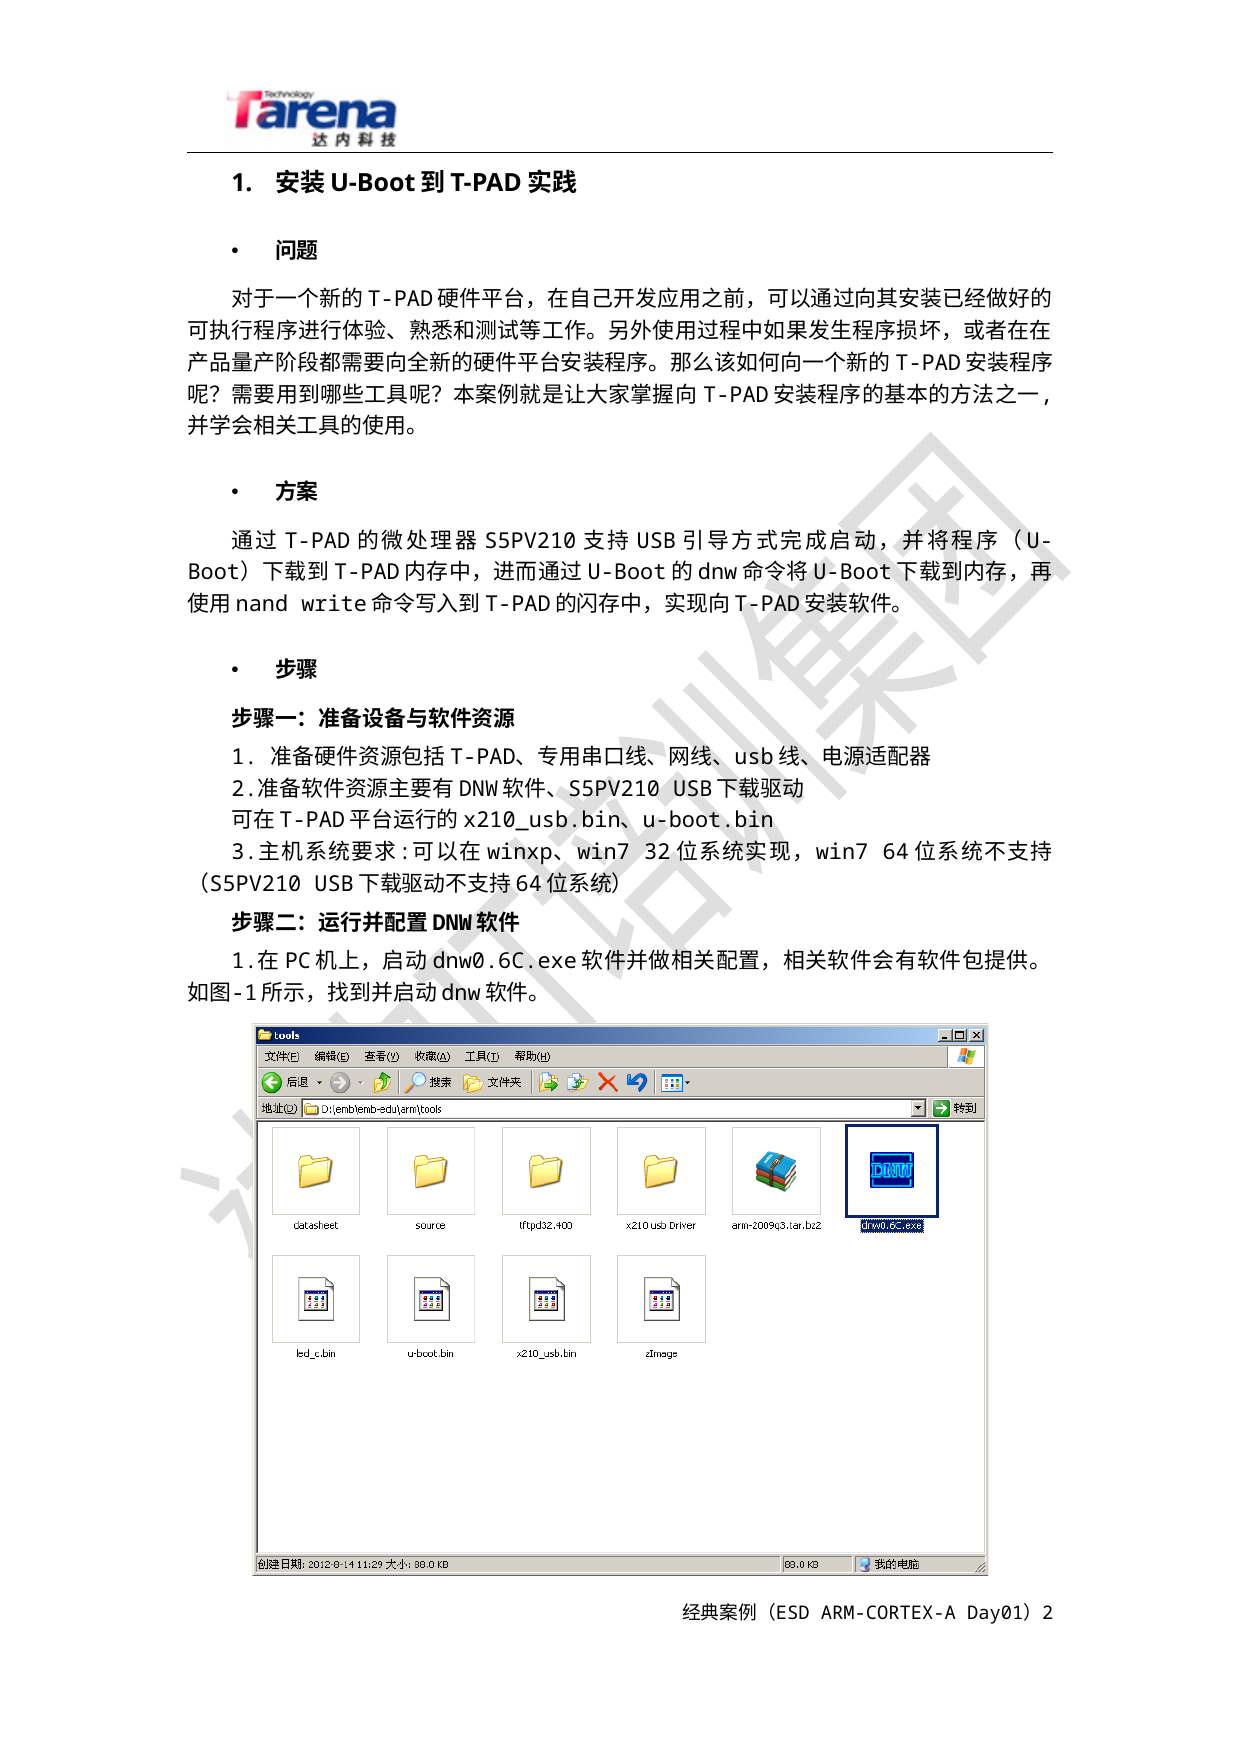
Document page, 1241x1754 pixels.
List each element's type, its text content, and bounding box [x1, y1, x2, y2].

text 3.主机系统要求:可以在winxp、win7 32位系统实现，win7 64位系统不支持（S5PV210 USB下载驱动不支持64位系统） [187, 834, 1053, 898]
text 步骤一：准备设备与软件资源 [231, 701, 1053, 732]
text 方案 [231, 474, 1053, 506]
text 对于一个新的T-PAD硬件平台，在自己开发应用之前，可以通过向其安装已经做好的可执行程序进行体验、熟悉和测试等工作。另外使用过程中如果发生程序损坏，或者在在产品量产阶段都需要向全新的硬件平台安装程序。那么该如何向一个新的T-PAD安装程序呢？需要用到哪些工具呢？本案例就是让大家掌握向T-PAD安装程序的基本的方法之一,并学会相关工具的使用。 [187, 281, 1053, 440]
text 通过T-PAD的微处理器S5PV210支持USB引导方式完成启动，并将程序（U-Boot）下载到T-PAD内存中，进而通过U-Boot的dnw命令将U-Boot下载到内存，再使用nand write命令写入到T-PAD的闪存中，实现向T-PAD安装软件。 [187, 523, 1053, 618]
picture [224, 88, 398, 150]
text 2.准备软件资源主要有DNW软件、S5PV210 USB下载驱动 [187, 771, 1053, 802]
text 步骤二：运行并配置DNW软件 [231, 904, 1053, 936]
text 可在T-PAD平台运行的x210_usb.bin、u-boot.bin [187, 802, 1053, 834]
text 1. 准备硬件资源包括T-PAD、专用串口线、网线、usb线、电源适配器 [187, 739, 1053, 771]
text 安装U-Boot到T-PAD实践 [231, 162, 1053, 199]
text 问题 [231, 233, 1053, 264]
text 步骤 [231, 652, 1053, 683]
text 1.在PC机上，启动dnw0.6C.exe软件并做相关配置，相关软件会有软件包提供。如图-1所示，找到并启动dnw软件。 [187, 943, 1053, 1007]
picture [252, 1023, 989, 1576]
